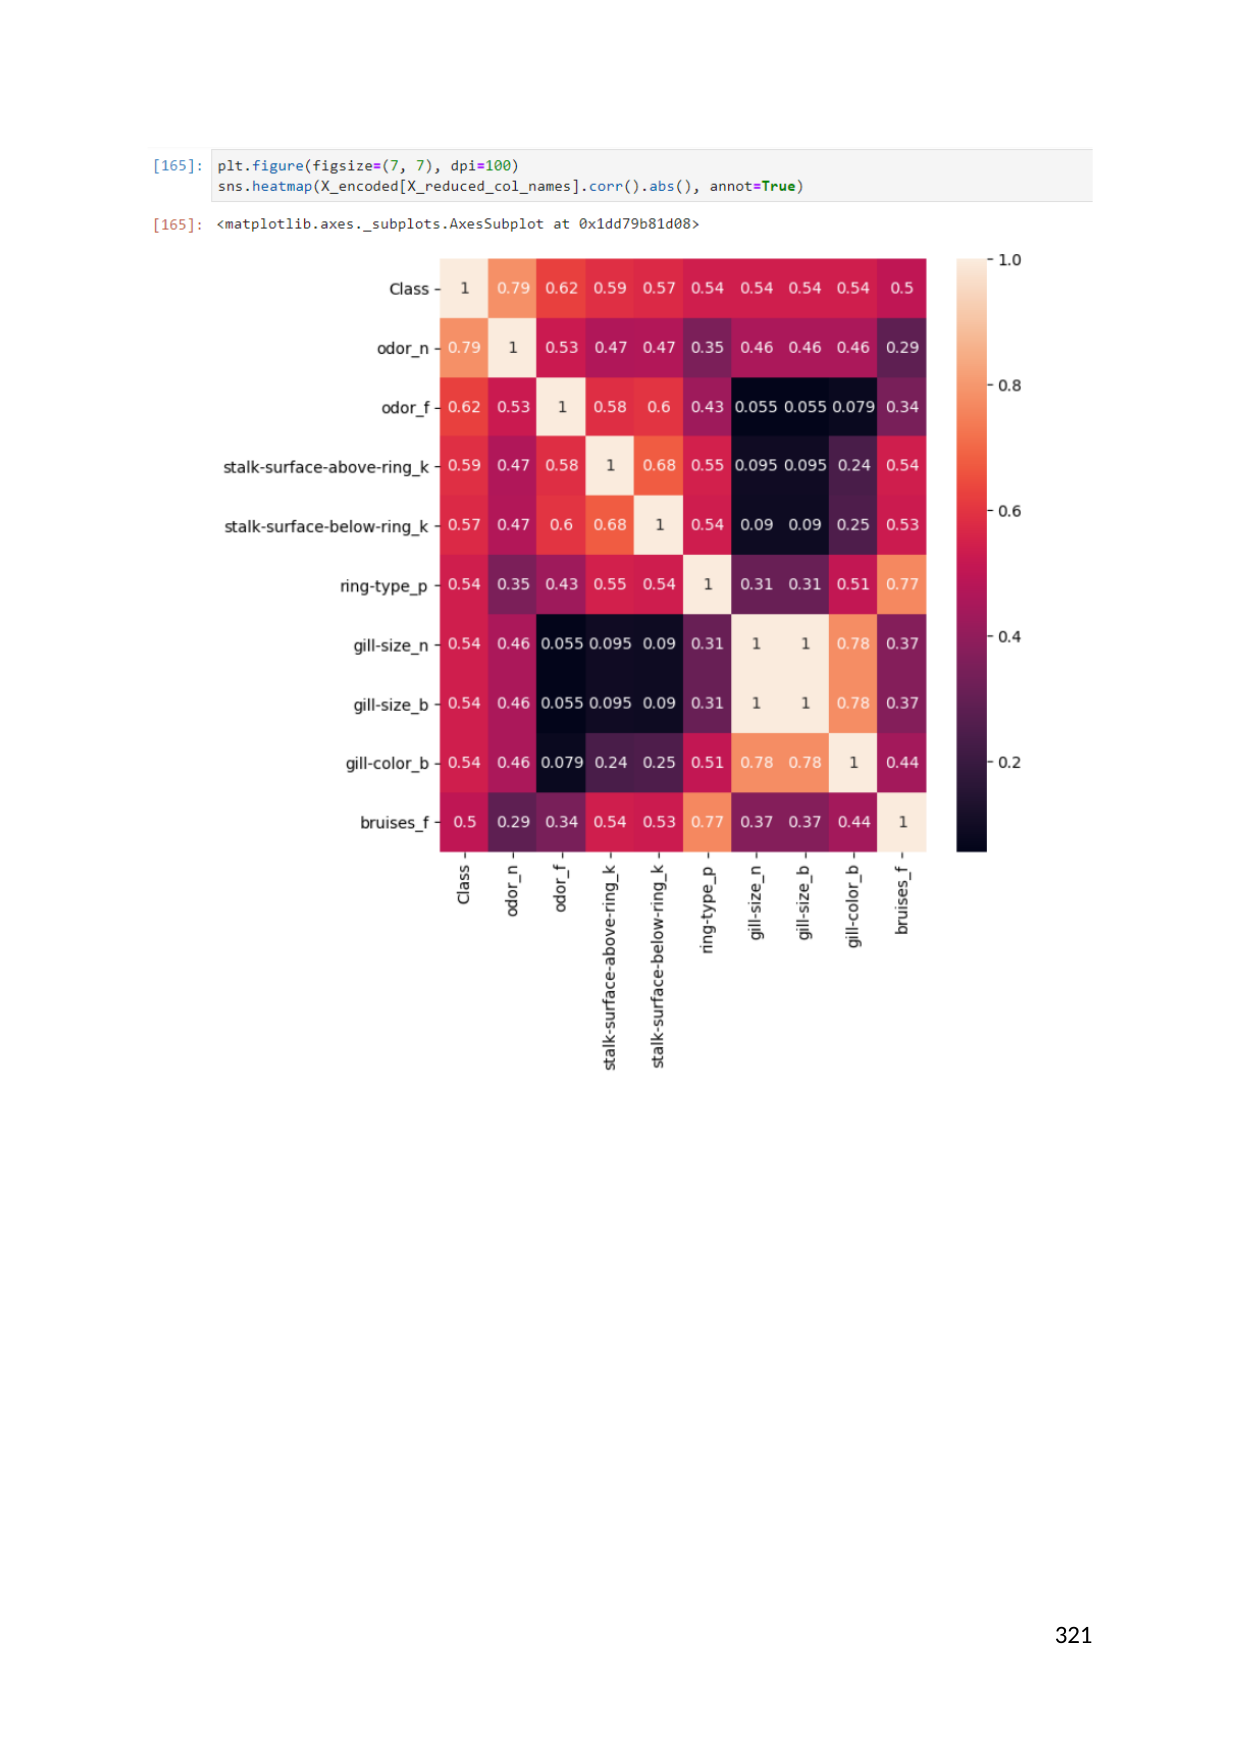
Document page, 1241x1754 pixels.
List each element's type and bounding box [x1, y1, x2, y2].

picture [147, 147, 1093, 1091]
